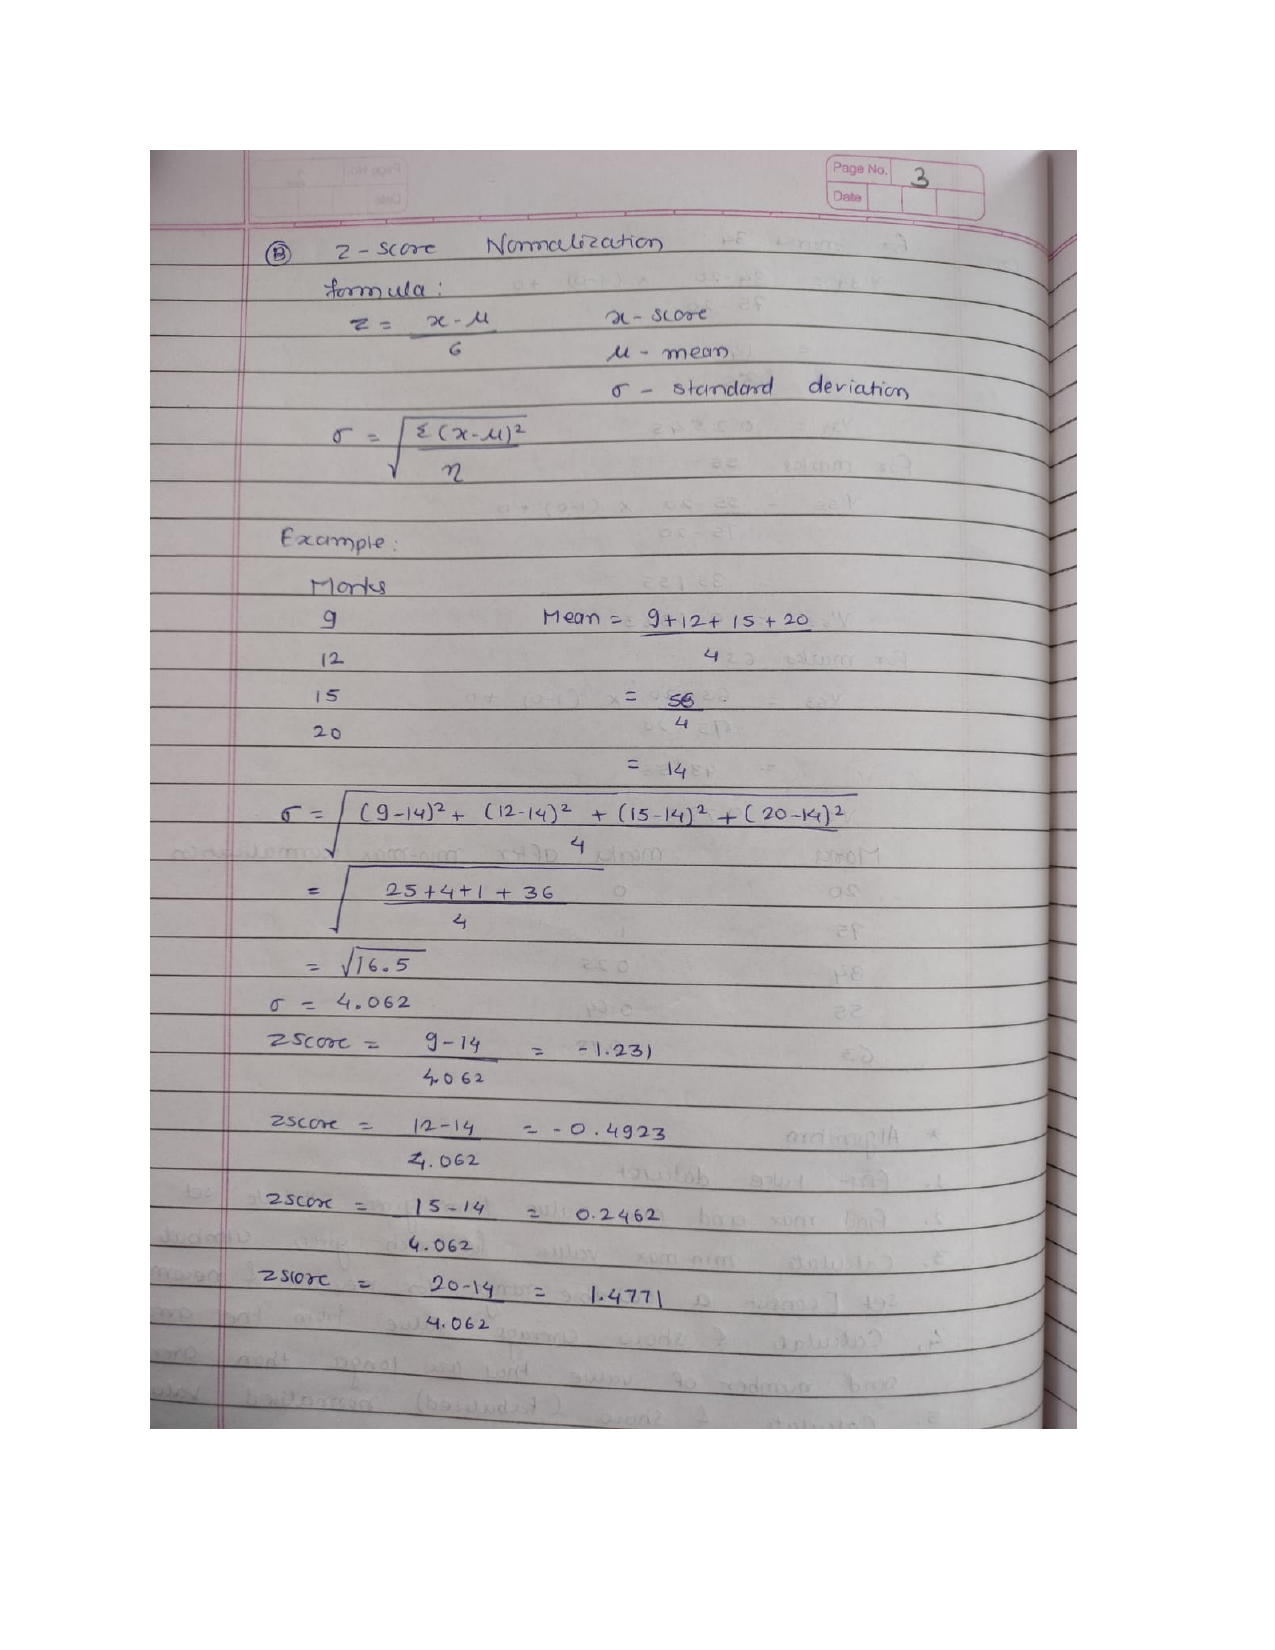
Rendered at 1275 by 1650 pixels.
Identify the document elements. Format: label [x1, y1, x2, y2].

picture [150, 150, 1077, 1429]
